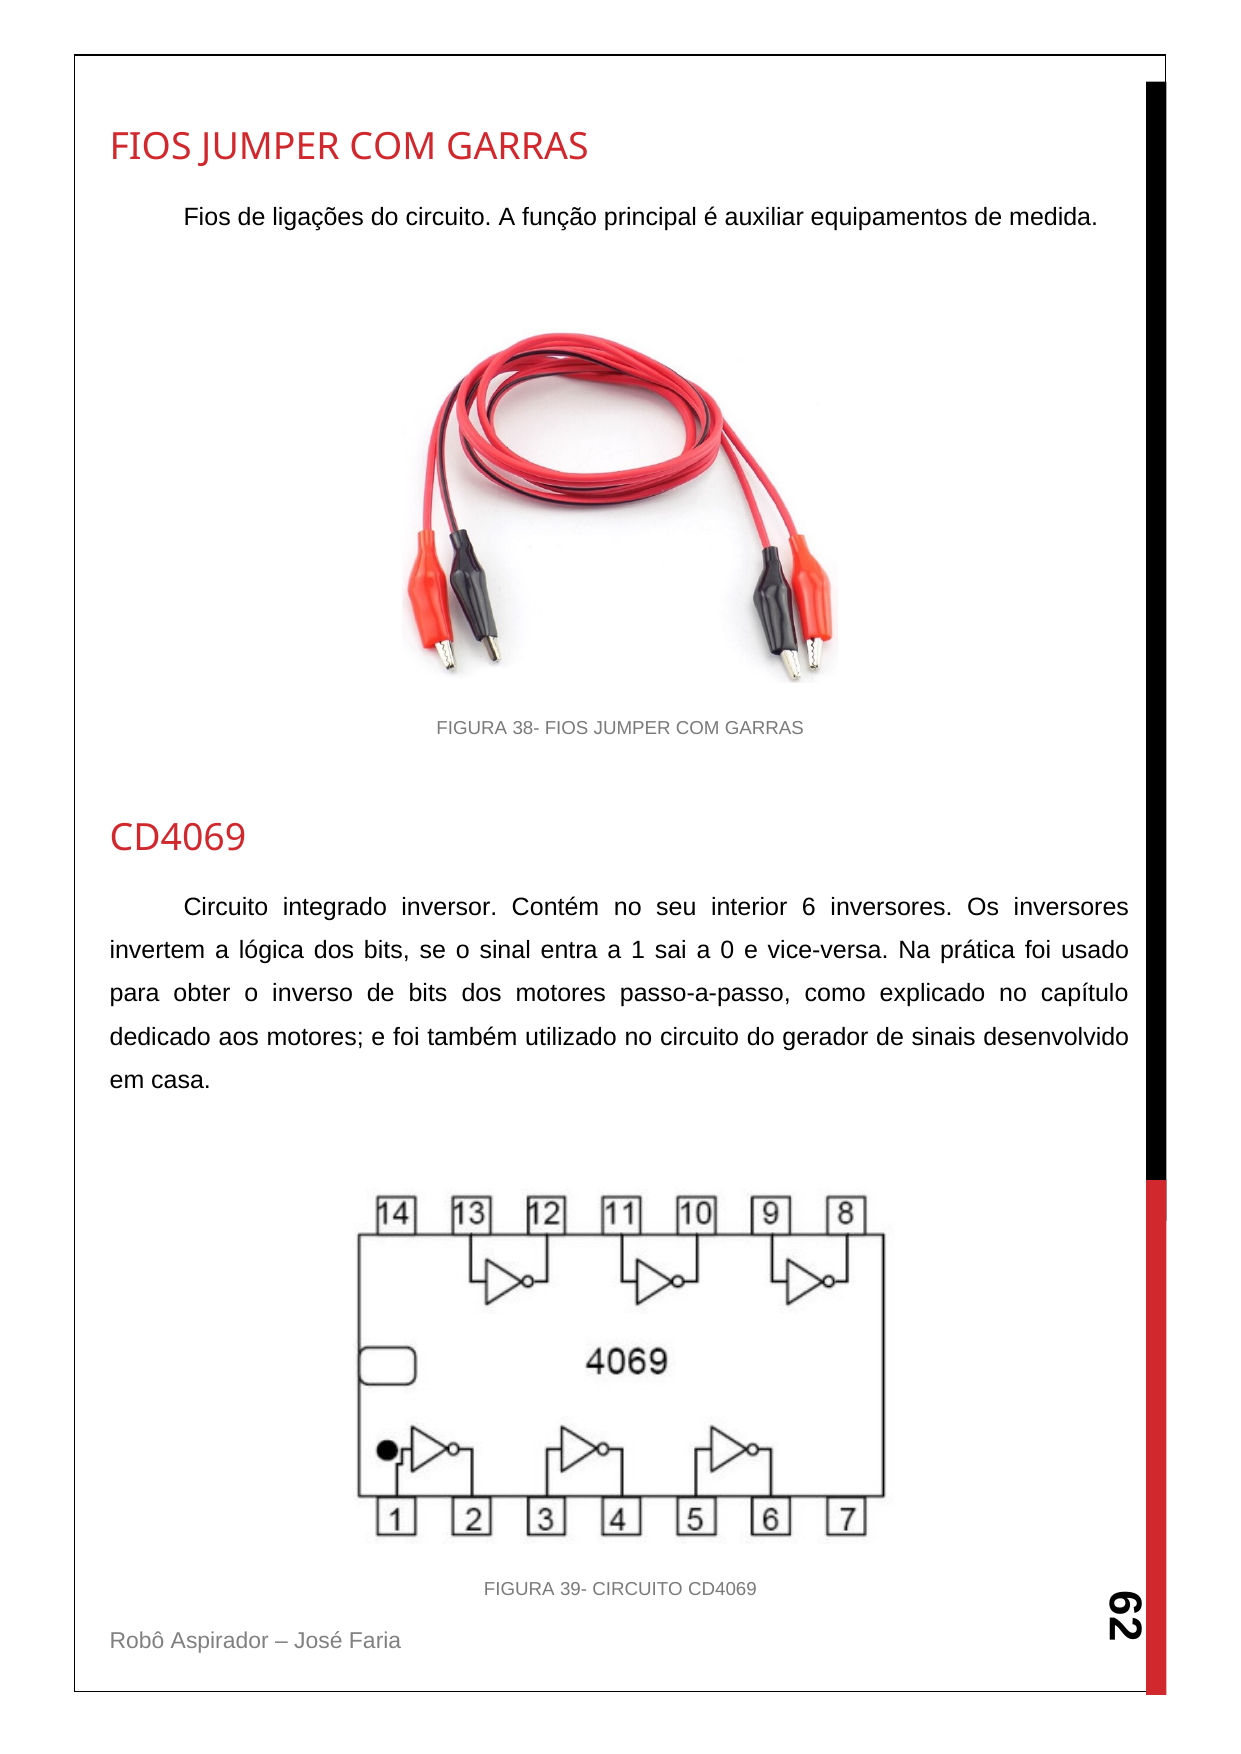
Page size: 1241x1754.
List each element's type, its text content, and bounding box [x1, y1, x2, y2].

picture [338, 1188, 902, 1544]
text Fios de ligações do circuito. A função principal é auxiliar equipamentos de medida. [109, 202, 1131, 230]
text Circuito integrado inversor. Contém no seu interior 6 inversores. Os inversores invertem a lógica dos bits, se o sinal entra a 1 sai a 0 e vice-versa. Na prática foi usado para obter o inverso de bits dos motores passo-a-passo, como explicado no capítulo dedicado aos motores; e foi também utilizado no circuito do gerador de sinais desenvolvido em casa. [109, 892, 1131, 1093]
subtitle Fios Jumper com Garras [109, 119, 1131, 171]
picture [402, 329, 839, 683]
subtitle CD4069 [109, 810, 1131, 861]
